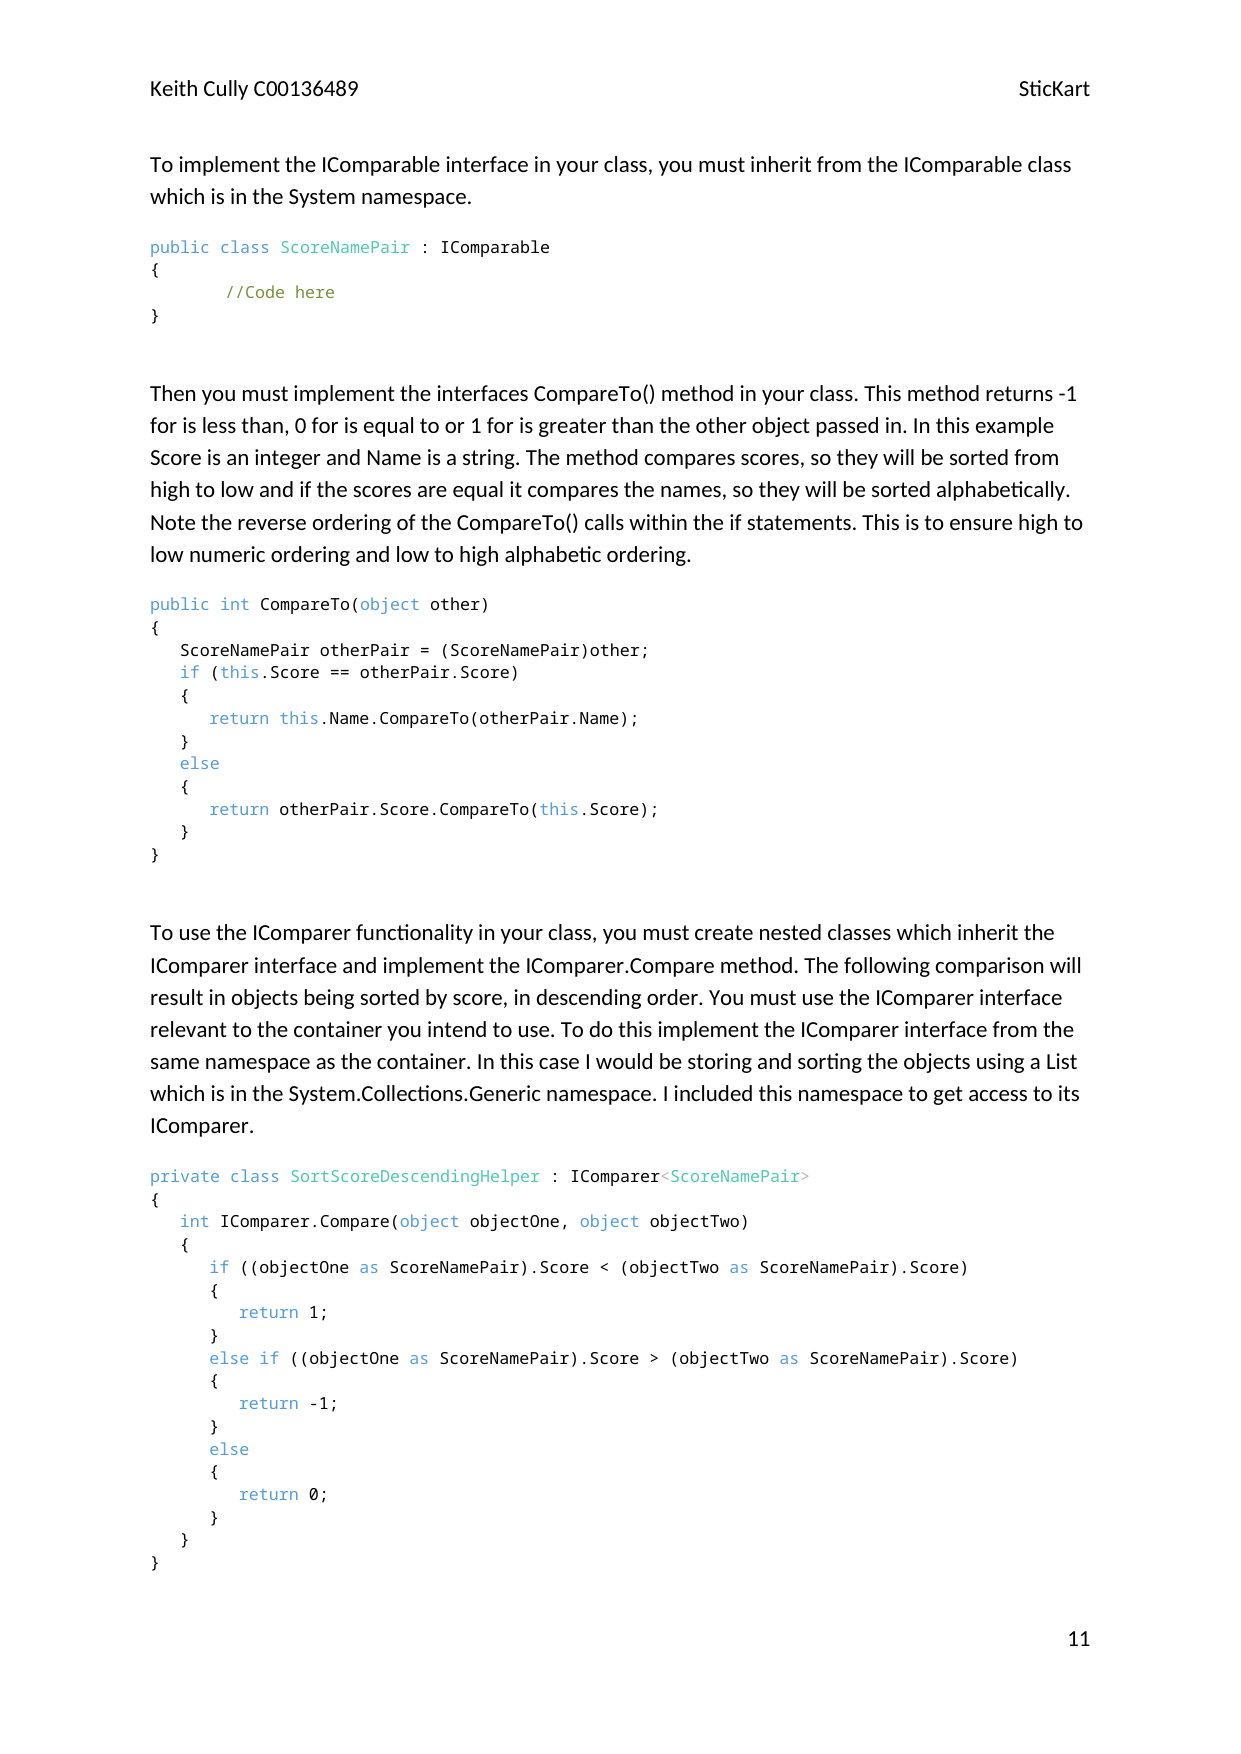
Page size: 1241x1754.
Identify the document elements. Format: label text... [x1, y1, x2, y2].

text private class SortScoreDescendingHelper : IComparer<ScoreNamePair> [150, 1165, 1090, 1187]
text public class ScoreNamePair : IComparable [150, 235, 1090, 258]
text else [209, 1437, 1090, 1460]
text } [209, 1414, 1090, 1437]
text if (this.Score == otherPair.Score) [179, 661, 1090, 684]
text } [209, 1324, 1090, 1346]
text To implement the IComparable interface in your class, you must inherit from the IComparable class which is in the System namespace. [150, 150, 1090, 210]
text } [209, 1505, 1090, 1528]
text { [179, 684, 1090, 707]
text return 1; [239, 1301, 1090, 1324]
text { [209, 1369, 1090, 1392]
text int IComparer.Compare(object objectOne, object objectTwo) [179, 1210, 1090, 1233]
text { [209, 1460, 1090, 1483]
text { [209, 1278, 1090, 1301]
text //Code here [150, 281, 1090, 303]
text { [179, 1233, 1090, 1256]
text { [150, 1187, 1090, 1210]
text } [179, 820, 1090, 843]
text return -1; [239, 1392, 1090, 1414]
text } [150, 1551, 1090, 1573]
text return this.Name.CompareTo(otherPair.Name); [209, 707, 1090, 729]
text if ((objectOne as ScoreNamePair).Score < (objectTwo as ScoreNamePair).Score) [209, 1256, 1090, 1278]
text { [150, 616, 1090, 638]
text } [179, 1528, 1090, 1551]
text ScoreNamePair otherPair = (ScoreNamePair)other; [179, 638, 1090, 661]
text } [150, 303, 1090, 326]
text } [179, 729, 1090, 752]
text return otherPair.Score.CompareTo(this.Score); [209, 797, 1090, 820]
text public int CompareTo(object other) [150, 593, 1090, 616]
text Then you must implement the interfaces CompareTo() method in your class. This method returns -1 for is less than, 0 for is equal to or 1 for is greater than the other object passed in. In this example Score is an integer and Name is a string. The method compares scores, so they will be sorted from high to low and if the scores are equal it compares the names, so they will be sorted alphabetically. Note the reverse ordering of the CompareTo() calls within the if statements. This is to ensure high to low numeric ordering and low to high alphabetic ordering. [150, 379, 1090, 568]
text return 0; [239, 1483, 1090, 1505]
text else if ((objectOne as ScoreNamePair).Score > (objectTwo as ScoreNamePair).Score) [209, 1346, 1090, 1369]
text To use the IComparer functionality in your class, you must create nested classes which inherit the IComparer interface and implement the IComparer.Compare method. The following comparison will result in objects being sorted by score, in descending order. You must use the IComparer interface relevant to the container you intend to use. To do this implement the IComparer interface from the same namespace as the container. In this case I would be storing and sorting the objects using a List which is in the System.Collections.Generic namespace. I included this namespace to get access to its IComparer. [150, 918, 1090, 1140]
text else [179, 752, 1090, 775]
text { [179, 775, 1090, 797]
text { [150, 258, 1090, 281]
text } [150, 843, 1090, 866]
